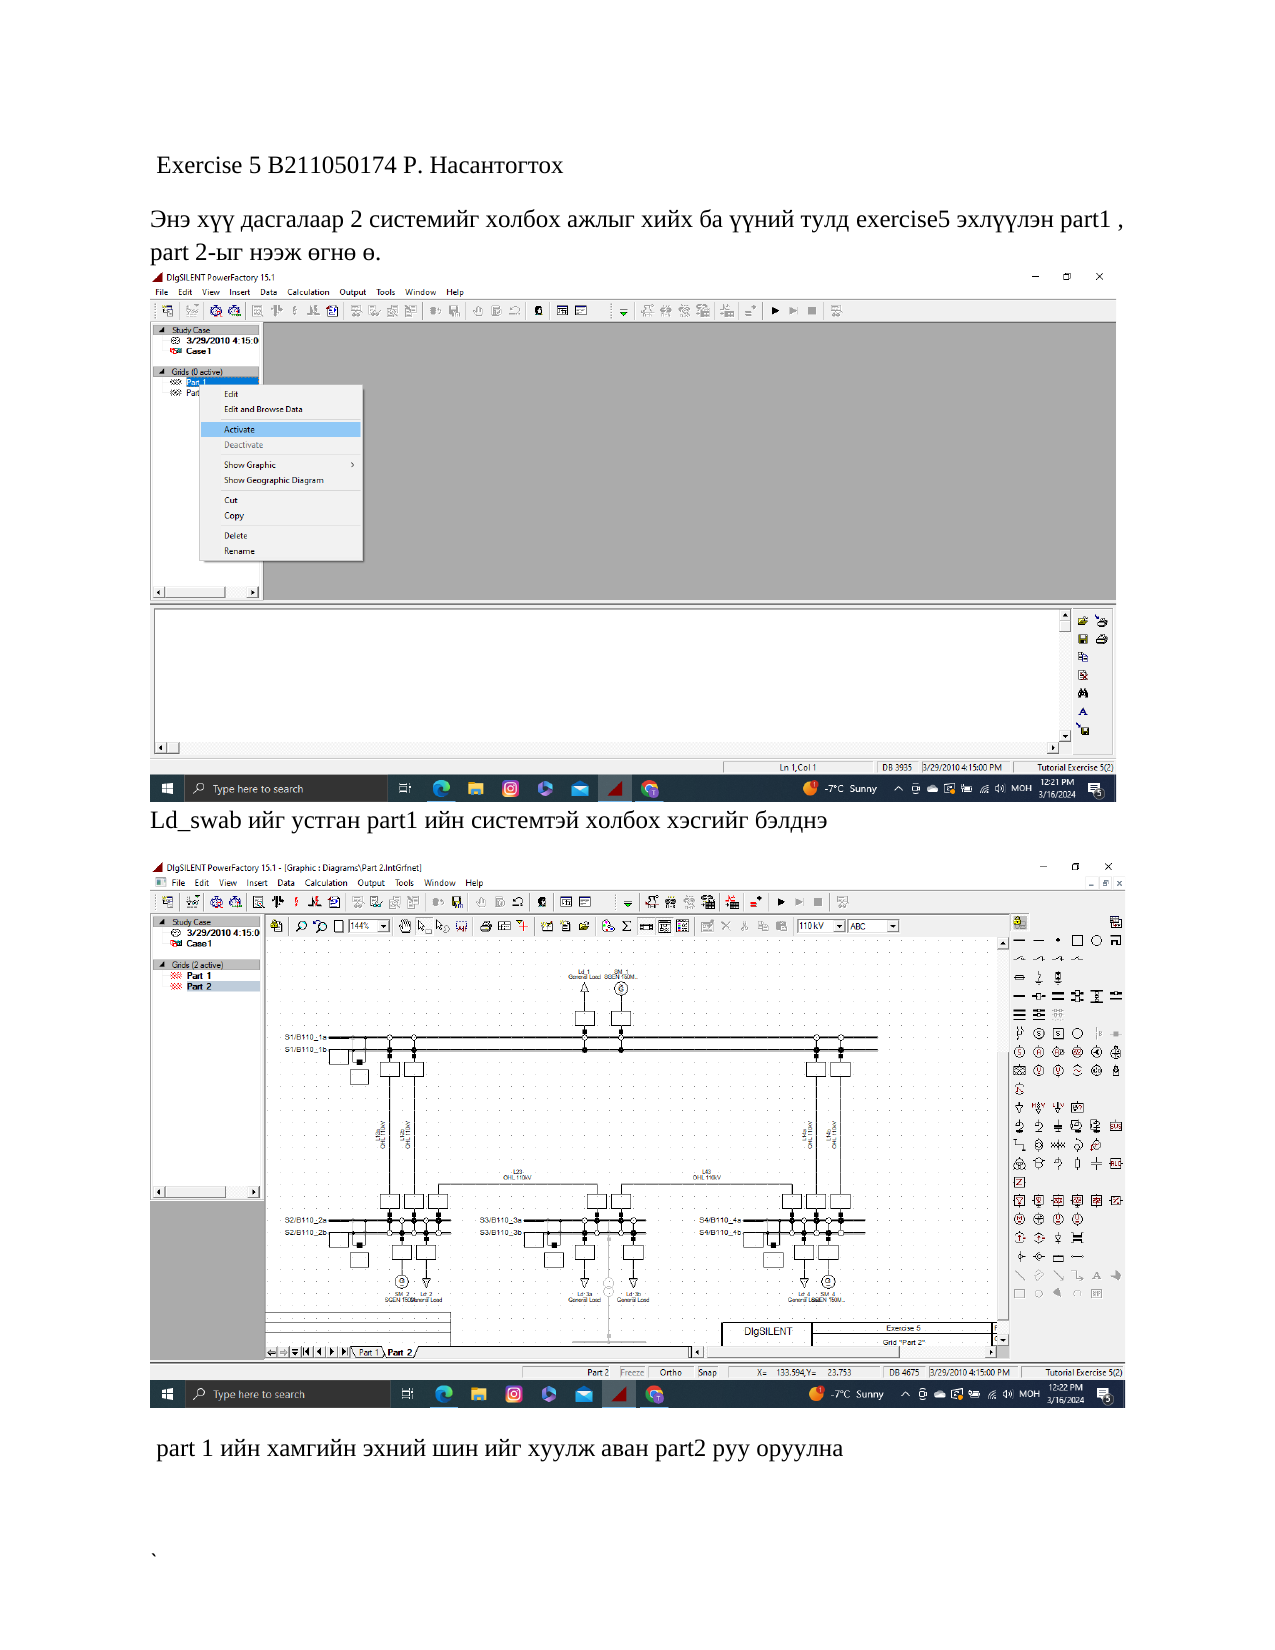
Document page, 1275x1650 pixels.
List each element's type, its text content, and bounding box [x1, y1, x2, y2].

picture [150, 269, 1117, 802]
picture [150, 859, 1125, 1408]
text part 1 ийн хамгийн эхний шин ийг хуулж аван part2 руу оруулна [150, 1433, 1125, 1461]
text Exercise 5 B211050174 Р. Насантогтох [150, 150, 1125, 179]
